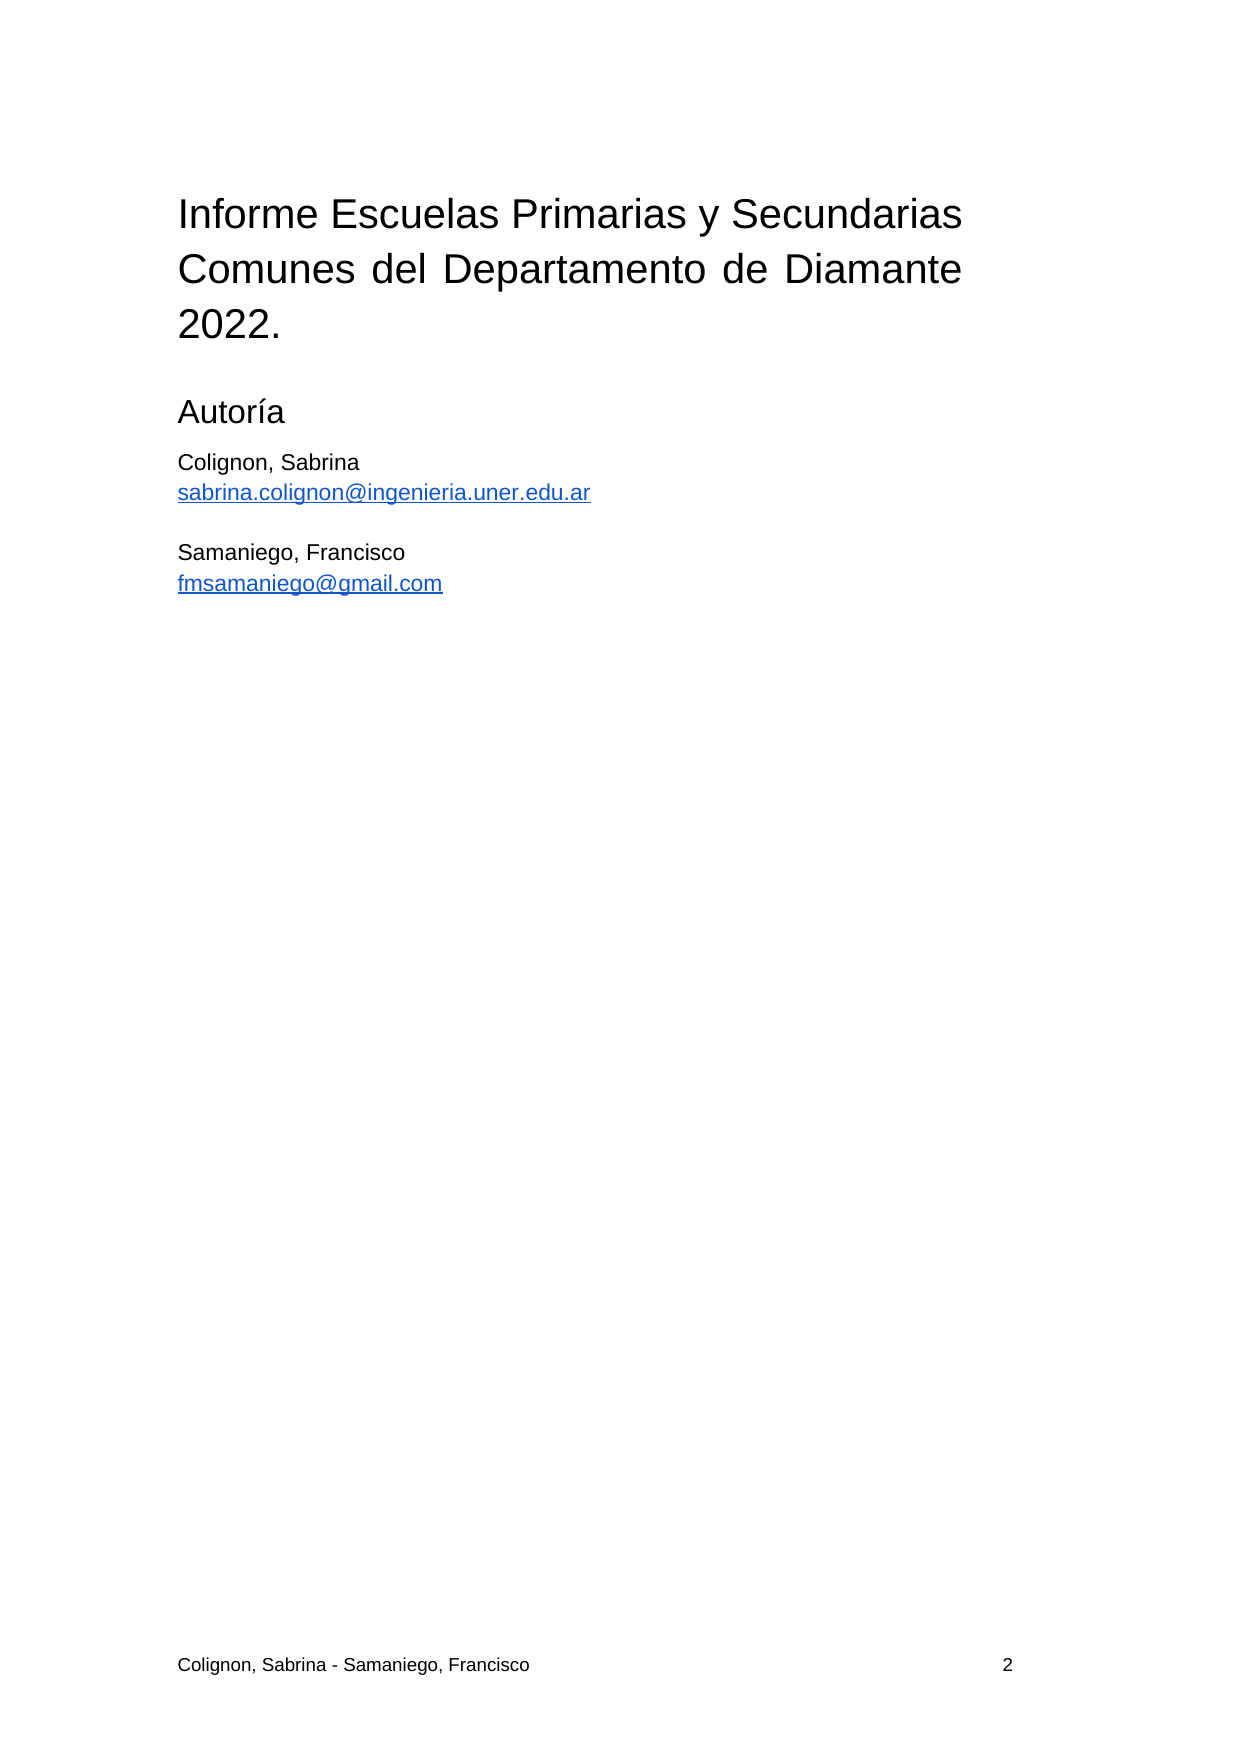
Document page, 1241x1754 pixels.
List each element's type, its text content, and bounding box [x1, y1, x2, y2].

text fmsamaniego@gmail.com [177, 569, 1063, 596]
subtitle Autoría [177, 392, 963, 431]
text sabrina.colignon@ingenieria.uner.edu.ar [177, 479, 963, 505]
subtitle Informe Escuelas Primarias y Secundarias Comunes del Departamento de Diamante 2022. [177, 189, 963, 347]
text Samaniego, Francisco [177, 539, 963, 566]
text Colignon, Sabrina [177, 449, 963, 475]
